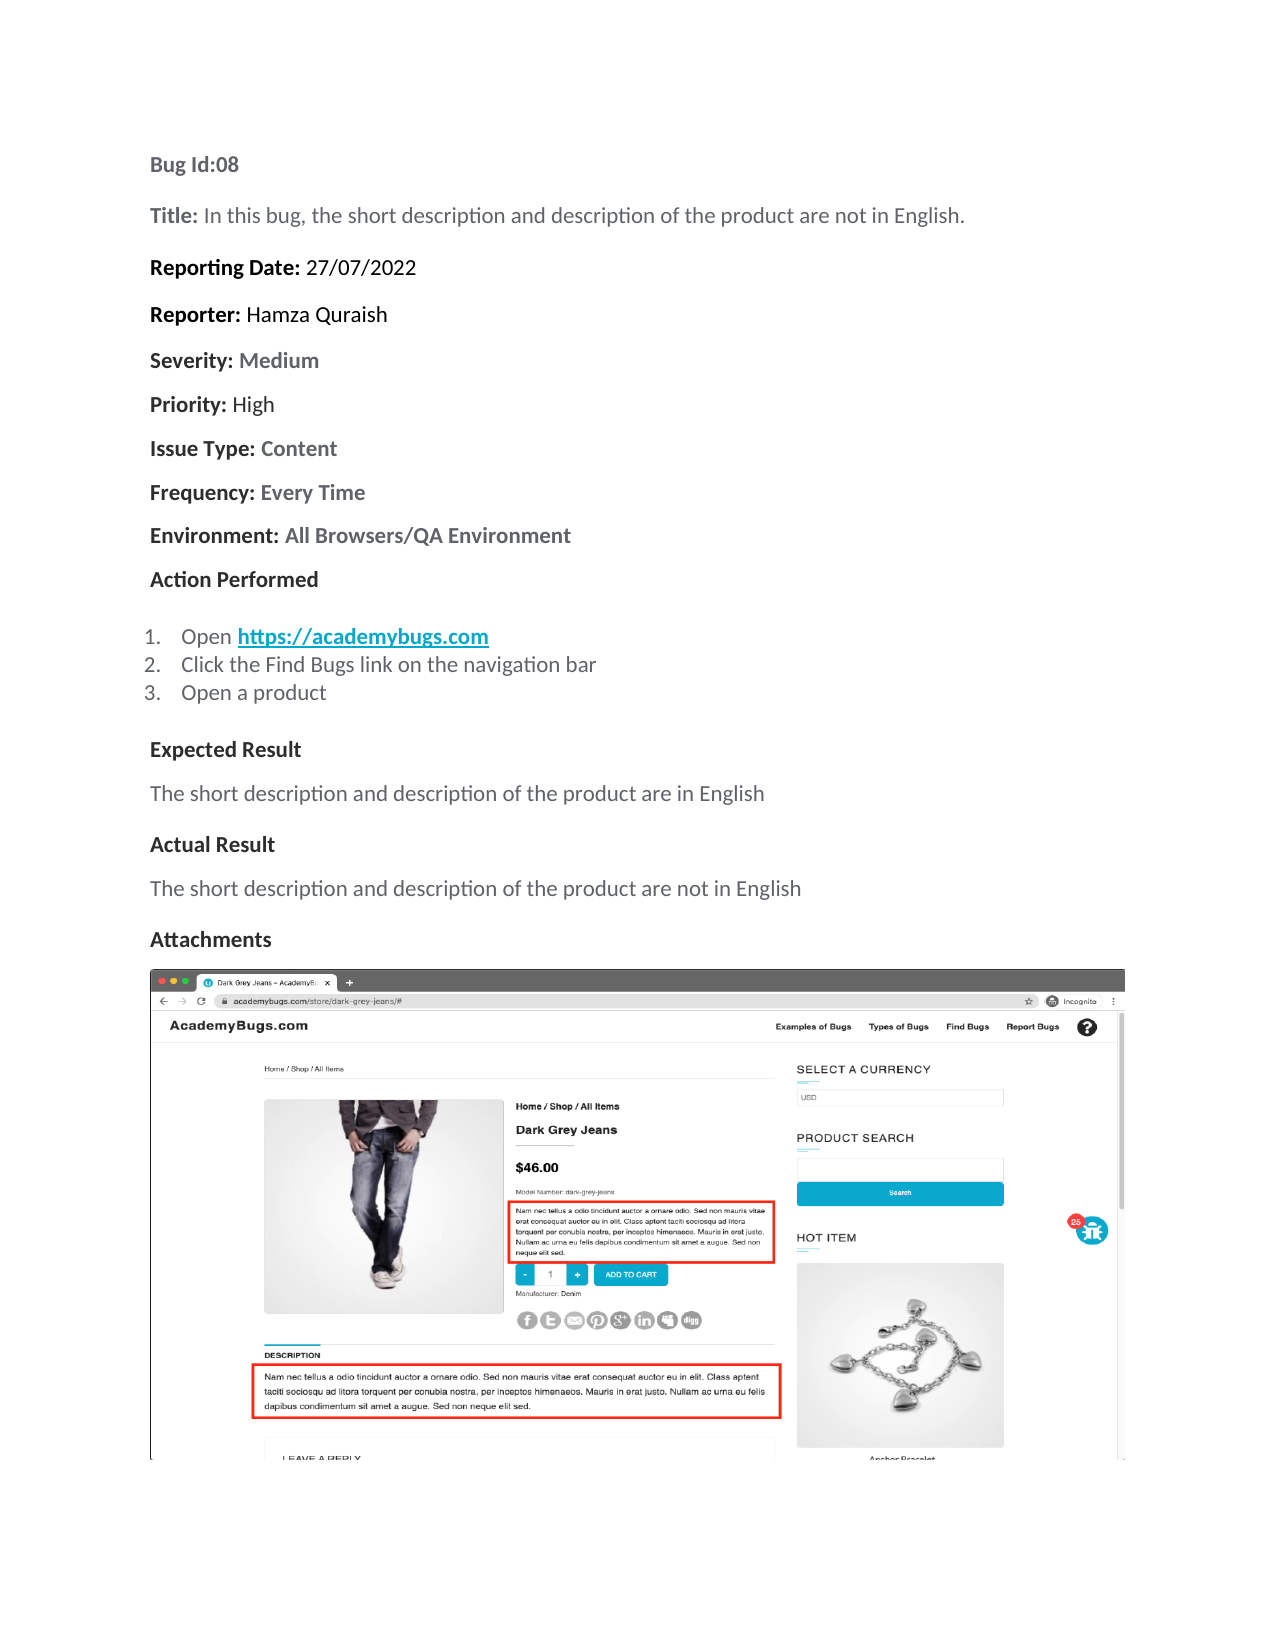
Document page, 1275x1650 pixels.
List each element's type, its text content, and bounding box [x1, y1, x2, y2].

subtitle Attachments [150, 926, 1125, 953]
subtitle Environment: All Browsers/QA Environment [150, 521, 1125, 549]
text Bug Id:08 [150, 150, 1125, 178]
subtitle Issue Type: Content [150, 434, 1125, 462]
subtitle Expected Result [150, 735, 1125, 763]
subtitle Frequency: Every Time [150, 478, 1125, 506]
subtitle Title: In this bug, the short description and description of the product are not in English. [150, 201, 1125, 229]
list Click the Find Bugs link on the navigation bar [144, 650, 1125, 678]
picture [150, 969, 1125, 1460]
list Open a product [144, 678, 1125, 706]
text Reporter: Hamza Quraish [150, 300, 1125, 328]
text Reporting Date: 27/07/2022 [150, 253, 1125, 281]
subtitle Actual Result [150, 830, 1125, 858]
subtitle Priority: High [150, 390, 1125, 418]
subtitle Action Performed [150, 565, 1125, 593]
text The short description and description of the product are in English [150, 779, 1125, 807]
list Open https://academybugs.com [144, 622, 1125, 650]
subtitle Severity: Medium [150, 347, 1125, 375]
text The short description and description of the product are not in English [150, 874, 1125, 902]
